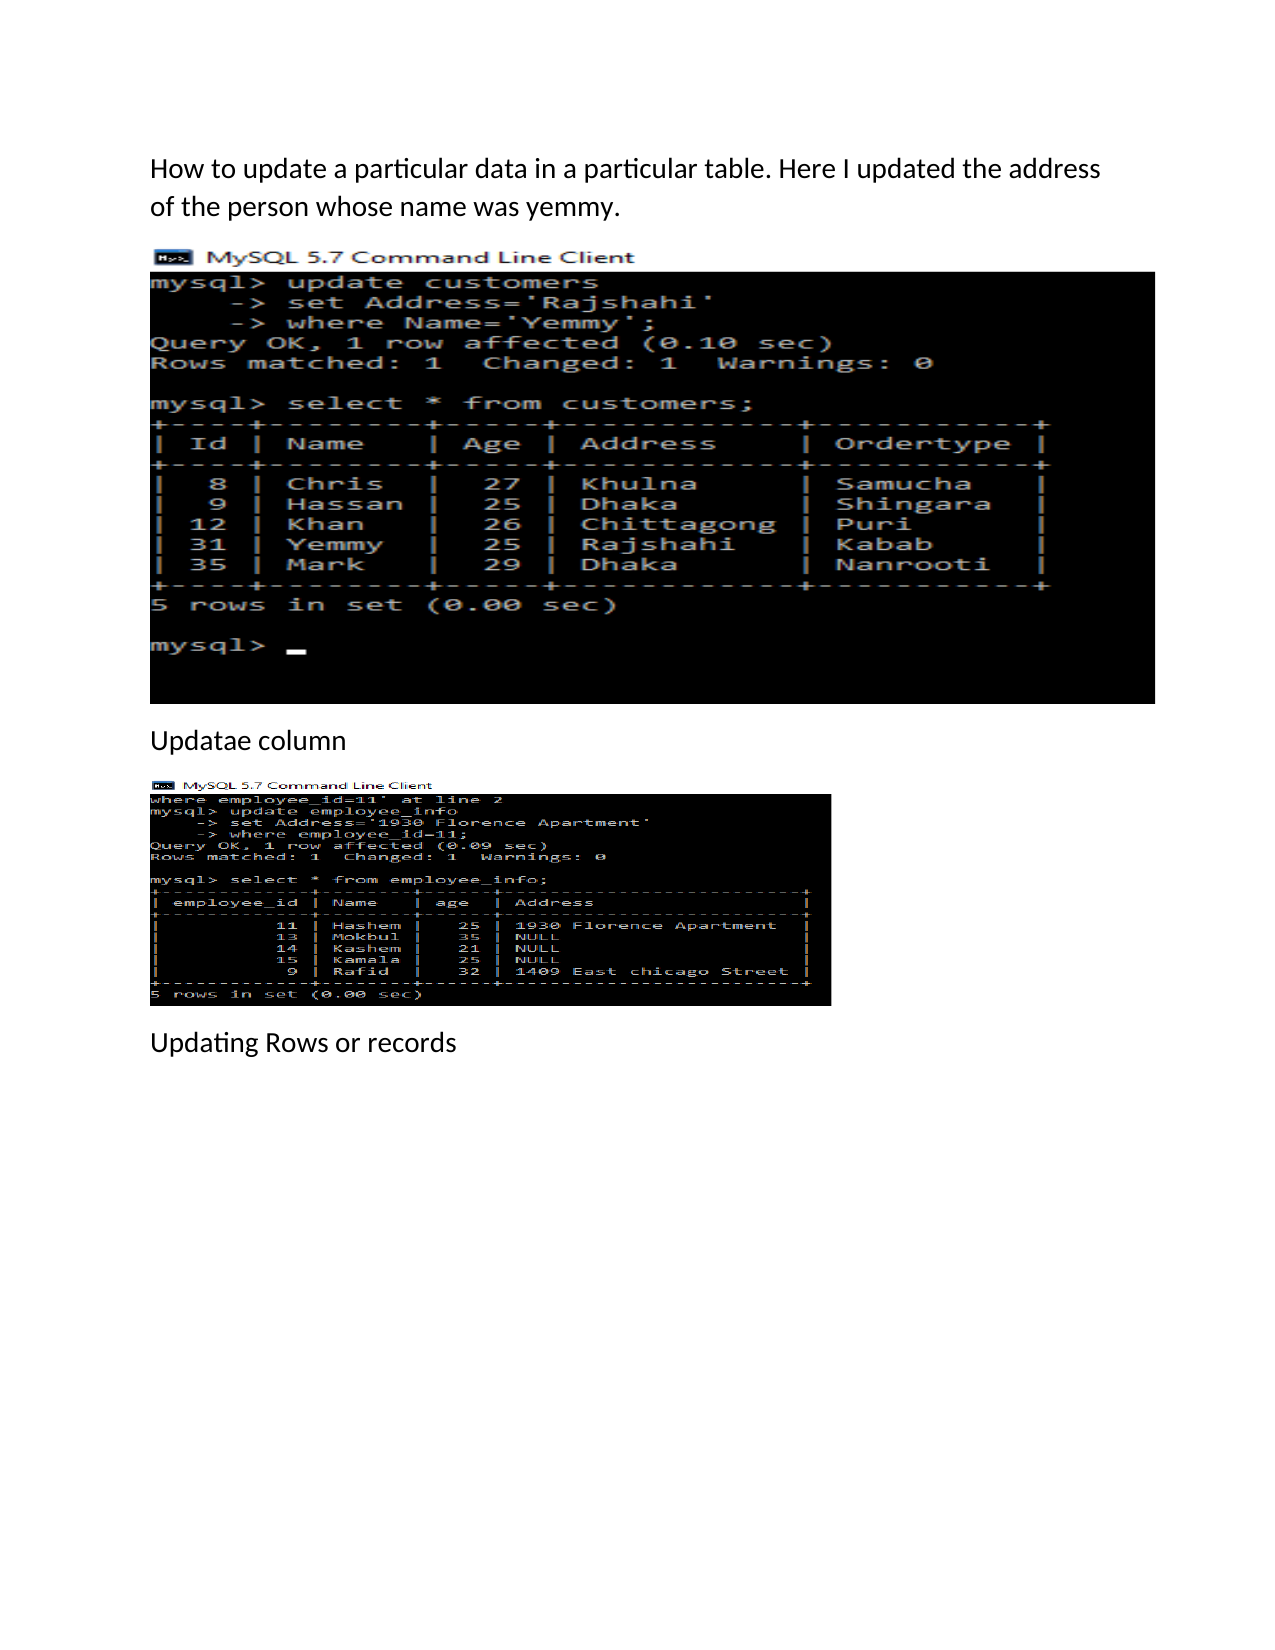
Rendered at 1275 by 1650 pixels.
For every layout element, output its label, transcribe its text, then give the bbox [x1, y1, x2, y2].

text Updating Rows or records [150, 1024, 1125, 1060]
picture [150, 777, 832, 1006]
text How to update a particular data in a particular table. Here I updated the address of the person whose name was yemmy. [150, 150, 1125, 224]
picture [150, 243, 1156, 704]
text Updatae column [150, 722, 1125, 758]
